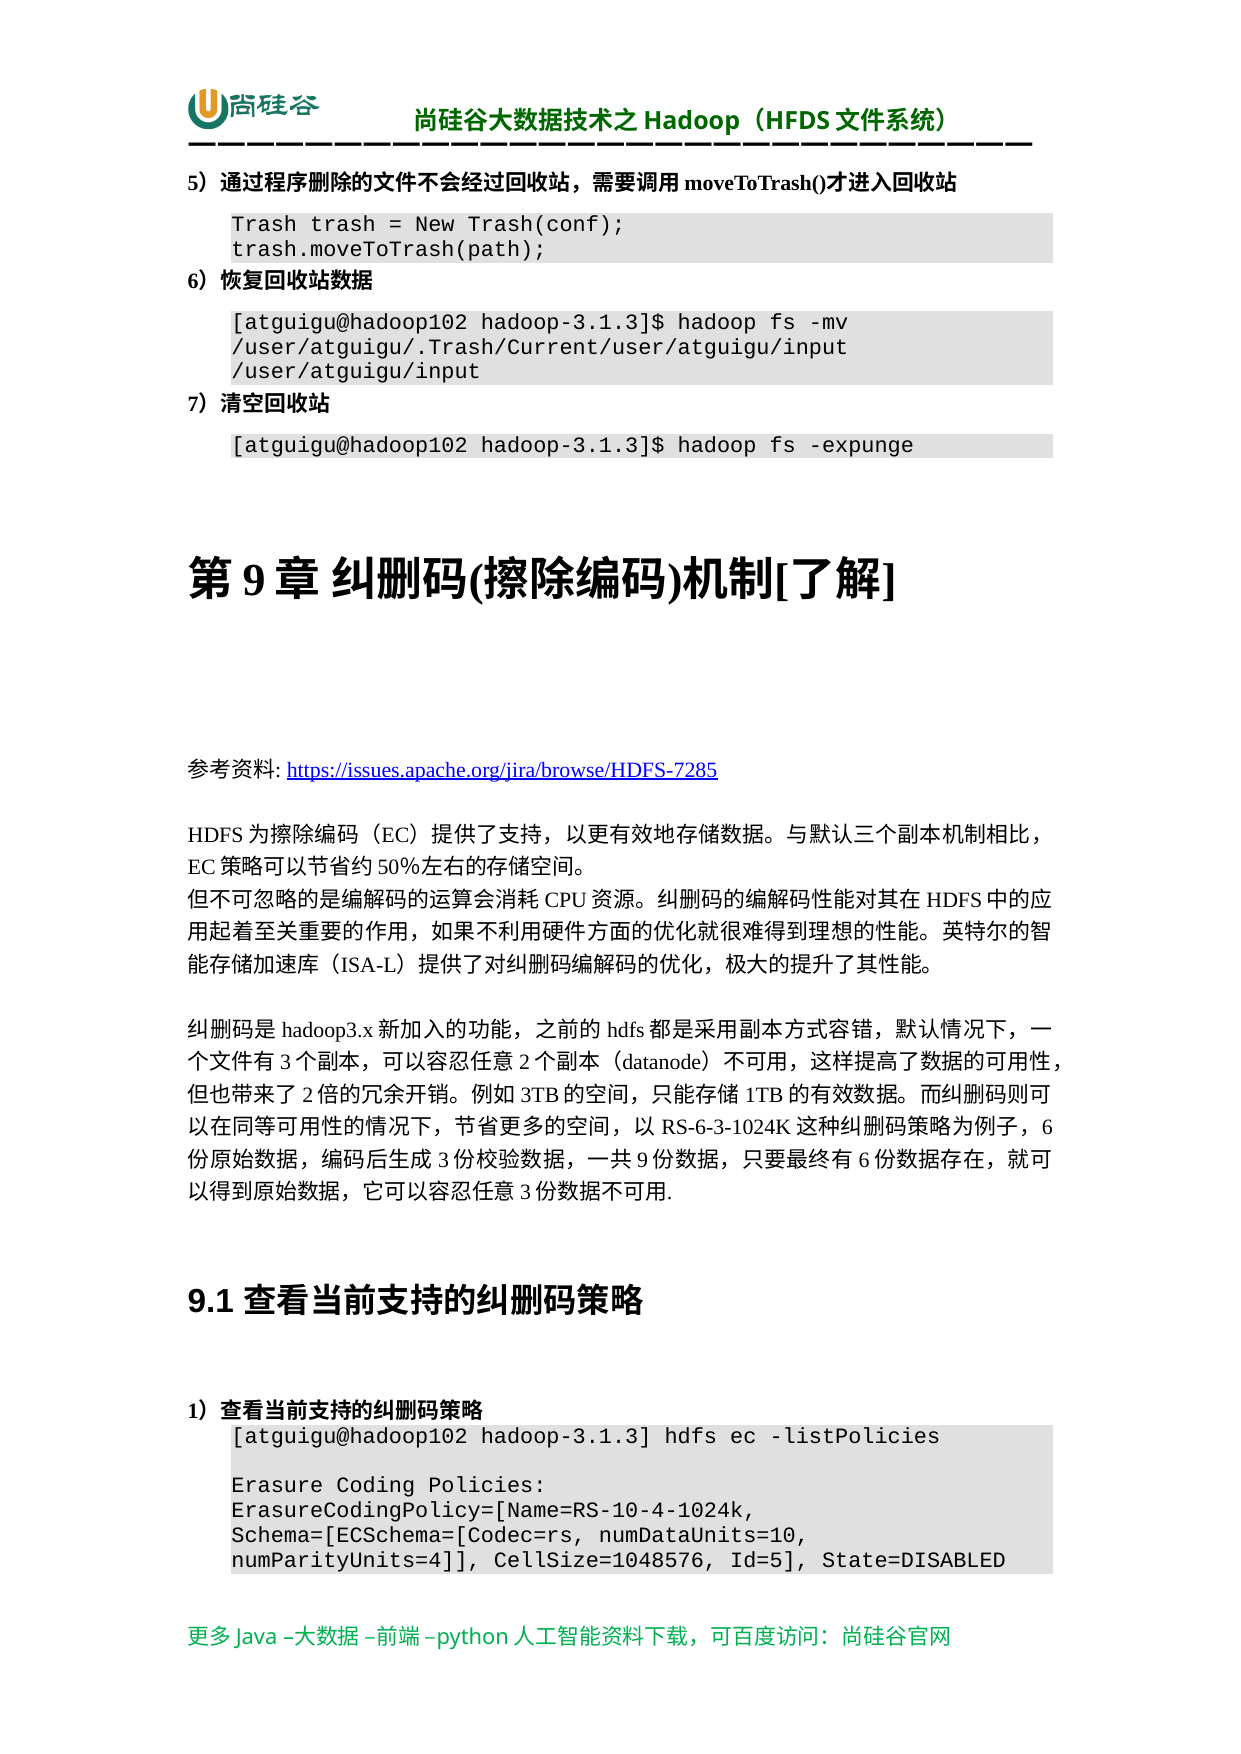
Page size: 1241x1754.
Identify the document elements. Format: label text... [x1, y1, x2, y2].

text 纠删码是hadoop3.x新加入的功能，之前的hdfs都是采用副本方式容错，默认情况下，一个文件有3个副本，可以容忍任意2个副本（datanode）不可用，这样提高了数据的可用性，但也带来了2倍的冗余开销。例如3TB的空间，只能存储1TB的有效数据。而纠删码则可以在同等可用性的情况下，节省更多的空间，以RS-6-3-1024K这种纠删码策略为例子，6份原始数据，编码后生成3份校验数据，一共9份数据，只要最终有6份数据存在，就可以得到原始数据，它可以容忍任意3份数据不可用. [187, 1011, 1053, 1206]
list 7）清空回收站 [187, 385, 1053, 418]
list 5）通过程序删除的文件不会经过回收站，需要调用moveToTrash()才进入回收站 [187, 165, 1053, 197]
text 但不可忽略的是编解码的运算会消耗CPU资源。纠删码的编解码性能对其在HDFS中的应用起着至关重要的作用，如果不利用硬件方面的优化就很难得到理想的性能。英特尔的智能存储加速库（ISA-L）提供了对纠删码编解码的优化，极大的提升了其性能。 [187, 881, 1053, 979]
text [atguigu@hadoop102 hadoop-3.1.3]$ hadoop fs -mv [231, 311, 1053, 336]
text 1）查看当前支持的纠删码策略 [187, 1392, 1053, 1425]
text 参考资料: https://issues.apache.org/jira/browse/HDFS-7285 [187, 751, 1053, 784]
text Trash trash = New Trash(conf); [231, 213, 1053, 238]
subtitle 9.1 查看当前支持的纠删码策略 [187, 1266, 1053, 1331]
text /user/atguigu/.Trash/Current/user/atguigu/input /user/atguigu/input [231, 336, 1053, 385]
text Erasure Coding Policies: [231, 1474, 1053, 1499]
picture [187, 88, 320, 130]
list 6）恢复回收站数据 [187, 263, 1053, 295]
text [atguigu@hadoop102 hadoop-3.1.3] hdfs ec -listPolicies [231, 1425, 1053, 1450]
text trash.moveToTrash(path); [231, 238, 1053, 263]
text HDFS为擦除编码（EC）提供了支持，以更有效地存储数据。与默认三个副本机制相比， EC策略可以节省约50％左右的存储空间。 [187, 816, 1053, 881]
text ErasureCodingPolicy=[Name=RS-10-4-1024k, Schema=[ECSchema=[Codec=rs, numDataUnits=10, numParityUnits=4]], CellSize=1048576, Id=5], State=DISABLED [231, 1499, 1053, 1574]
subtitle 第9章 纠删码(擦除编码)机制[了解] [187, 526, 1053, 624]
text [atguigu@hadoop102 hadoop-3.1.3]$ hadoop fs -expunge [231, 434, 1053, 458]
